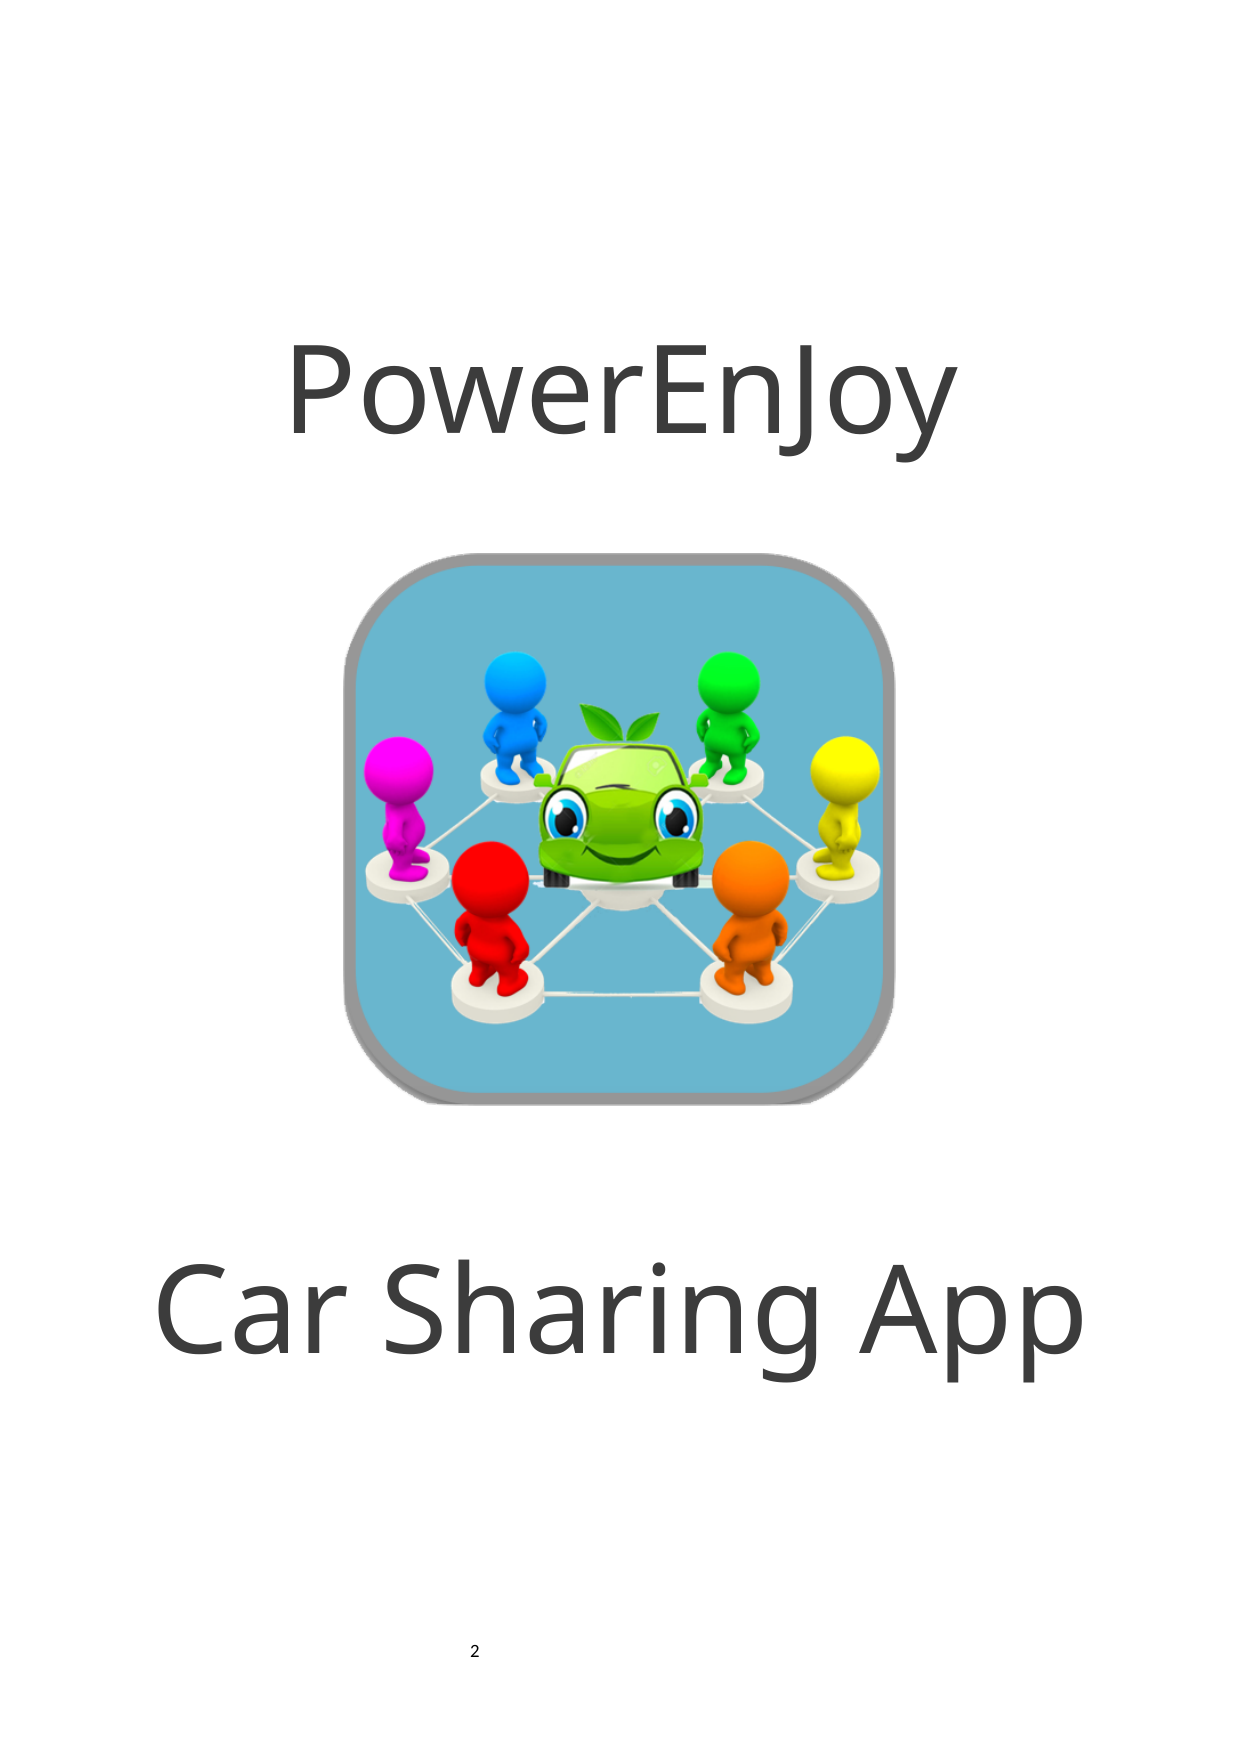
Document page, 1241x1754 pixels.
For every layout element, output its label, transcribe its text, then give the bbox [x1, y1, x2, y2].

picture [341, 550, 899, 1109]
text PowerEnJoy [118, 302, 1122, 469]
text Car Sharing App [118, 1222, 1122, 1390]
